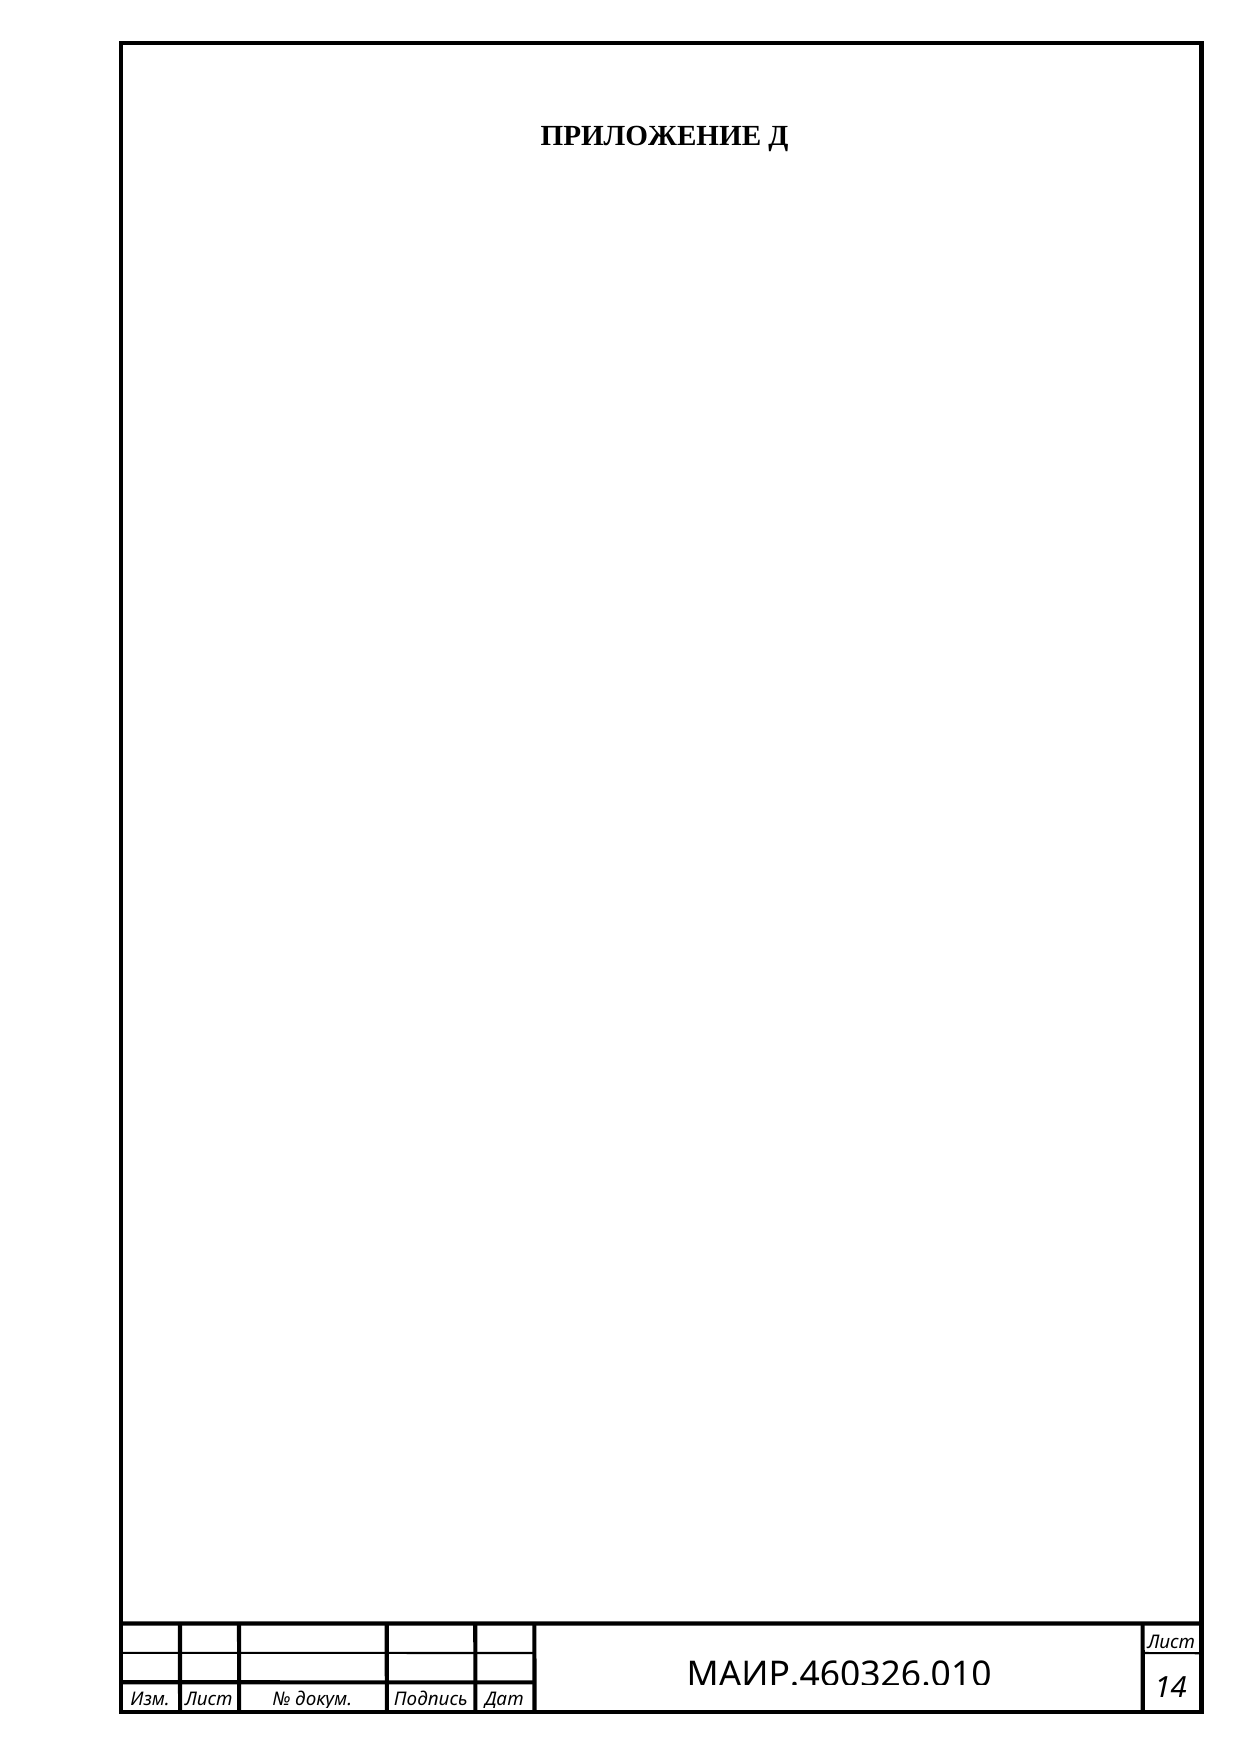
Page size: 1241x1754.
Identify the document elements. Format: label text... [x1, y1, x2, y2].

subtitle ПРИЛОЖЕНИЕ Д [177, 118, 1152, 152]
